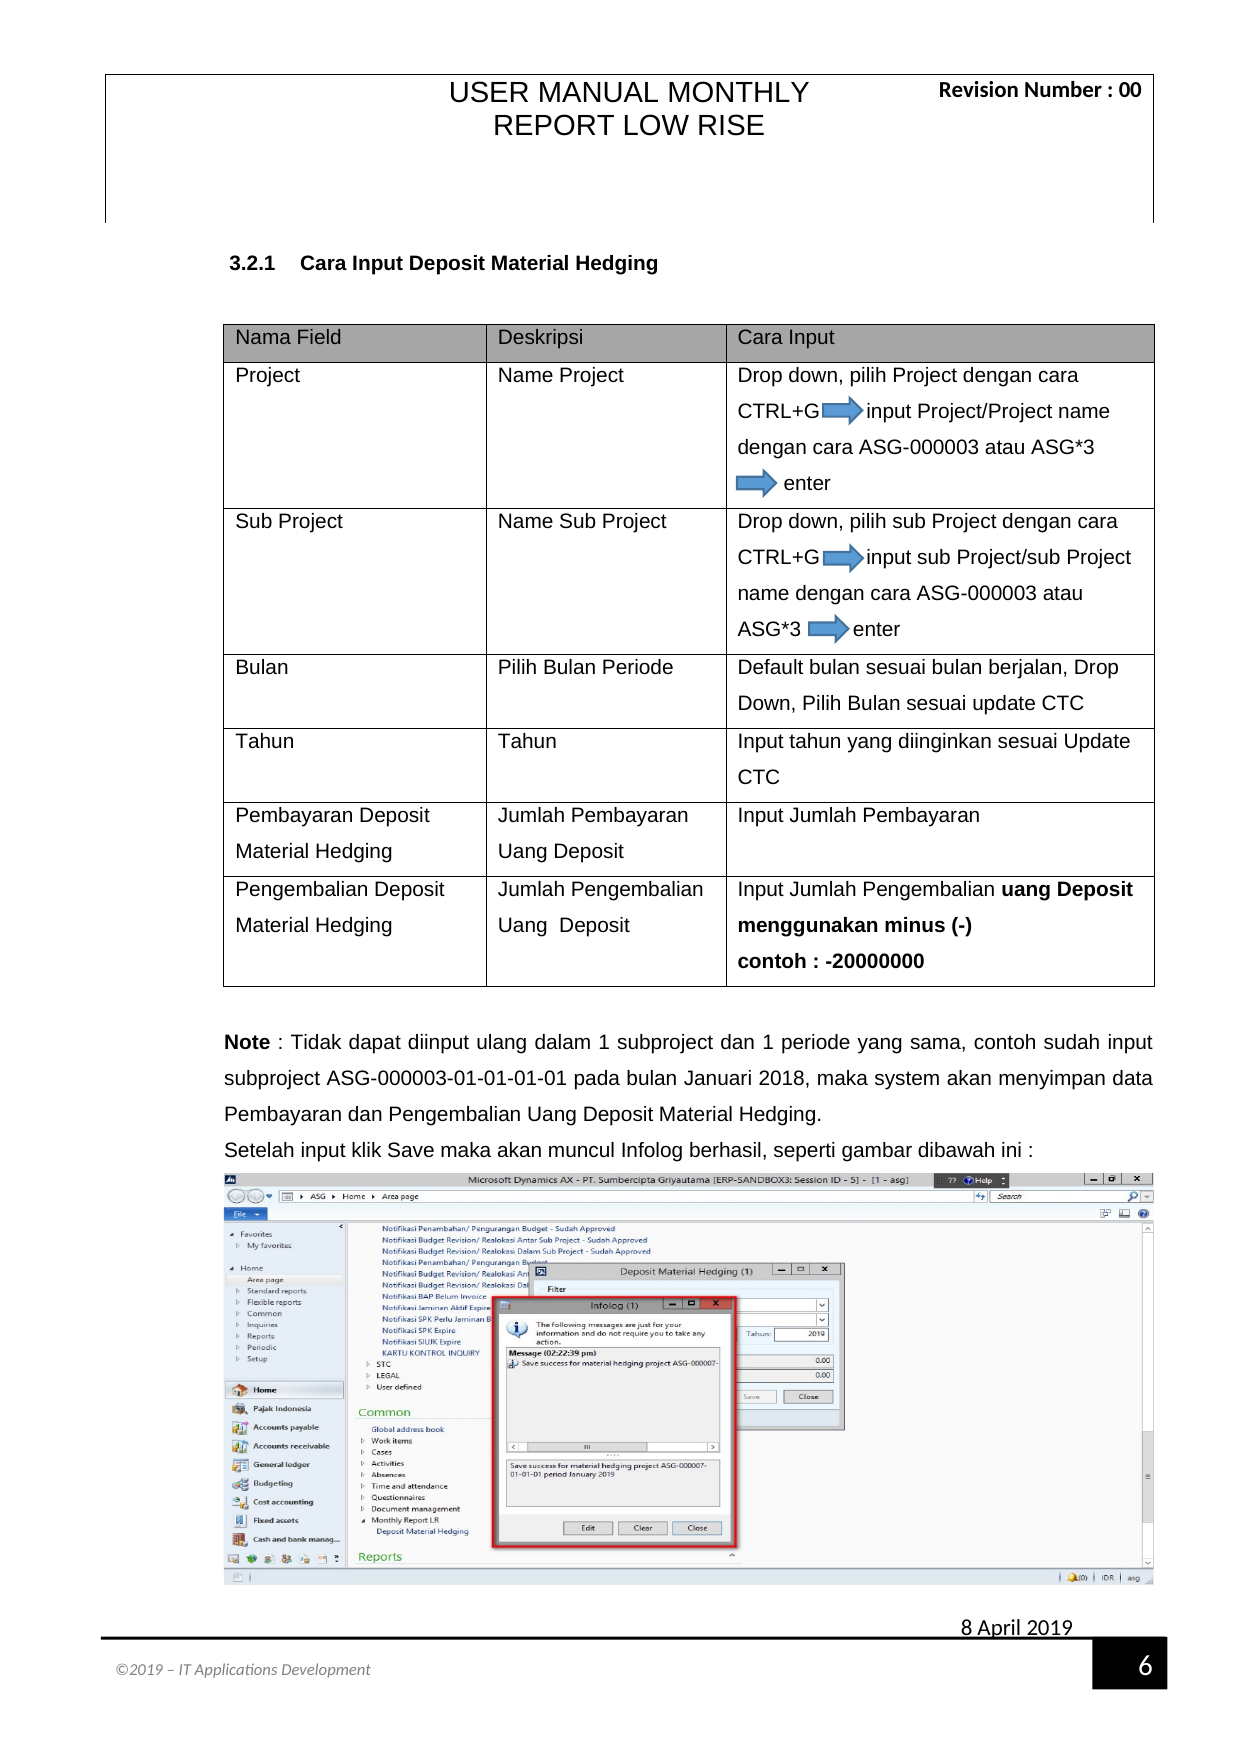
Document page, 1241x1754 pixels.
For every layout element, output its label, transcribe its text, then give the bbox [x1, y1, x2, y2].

list Note : Tidak dapat diinput ulang dalam 1 subproject dan 1 periode yang sama, contoh sudah input subproject ASG-000003-01-01-01-01 pada bulan Januari 2018, maka system akan menyimpan data Pembayaran dan Pengembalian Uang Deposit Material Hedging. [224, 1030, 1154, 1126]
table_cell Pilih Bulan Periode [487, 655, 726, 728]
table_cell Name Project [487, 363, 726, 508]
table_cell Tahun [224, 729, 486, 802]
table_cell Input Jumlah Pengembalian uang Deposit menggunakan minus (-) contoh : -20000000 [727, 877, 1154, 986]
table_cell Drop down, pilih sub Project dengan cara CTRL+G input sub Project/sub Project name dengan cara ASG-000003 atau ASG*3 enter [727, 509, 1154, 654]
table_cell Input tahun yang diinginkan sesuai Update CTC [727, 729, 1154, 802]
table_cell Jumlah Pengembalian Uang Deposit [487, 877, 726, 986]
table_cell Sub Project [224, 509, 486, 654]
table_cell Tahun [487, 729, 726, 802]
table_cell Pengembalian Deposit Material Hedging [224, 877, 486, 986]
table_cell Input Jumlah Pembayaran [727, 803, 1154, 876]
table_header Cara Input [727, 325, 1154, 362]
table_header Deskripsi [487, 325, 726, 362]
table_cell Pembayaran Deposit Material Hedging [224, 803, 486, 876]
picture [223, 1173, 1154, 1585]
list Setelah input klik Save maka akan muncul Infolog berhasil, seperti gambar dibawah ini : [224, 1138, 1154, 1162]
table_cell Bulan [224, 655, 486, 728]
table_cell Drop down, pilih Project dengan cara CTRL+G input Project/Project name dengan cara ASG-000003 atau ASG*3 enter [727, 363, 1154, 508]
table_cell Default bulan sesuai bulan berjalan, Drop Down, Pilih Bulan sesuai update CTC [727, 655, 1154, 728]
table_cell Jumlah Pembayaran Uang Deposit [487, 803, 726, 876]
table_cell Name Sub Project [487, 509, 726, 654]
subtitle Cara Input Deposit Material Hedging [229, 251, 1107, 275]
table_header Nama Field [224, 325, 486, 362]
table_cell Project [224, 363, 486, 508]
